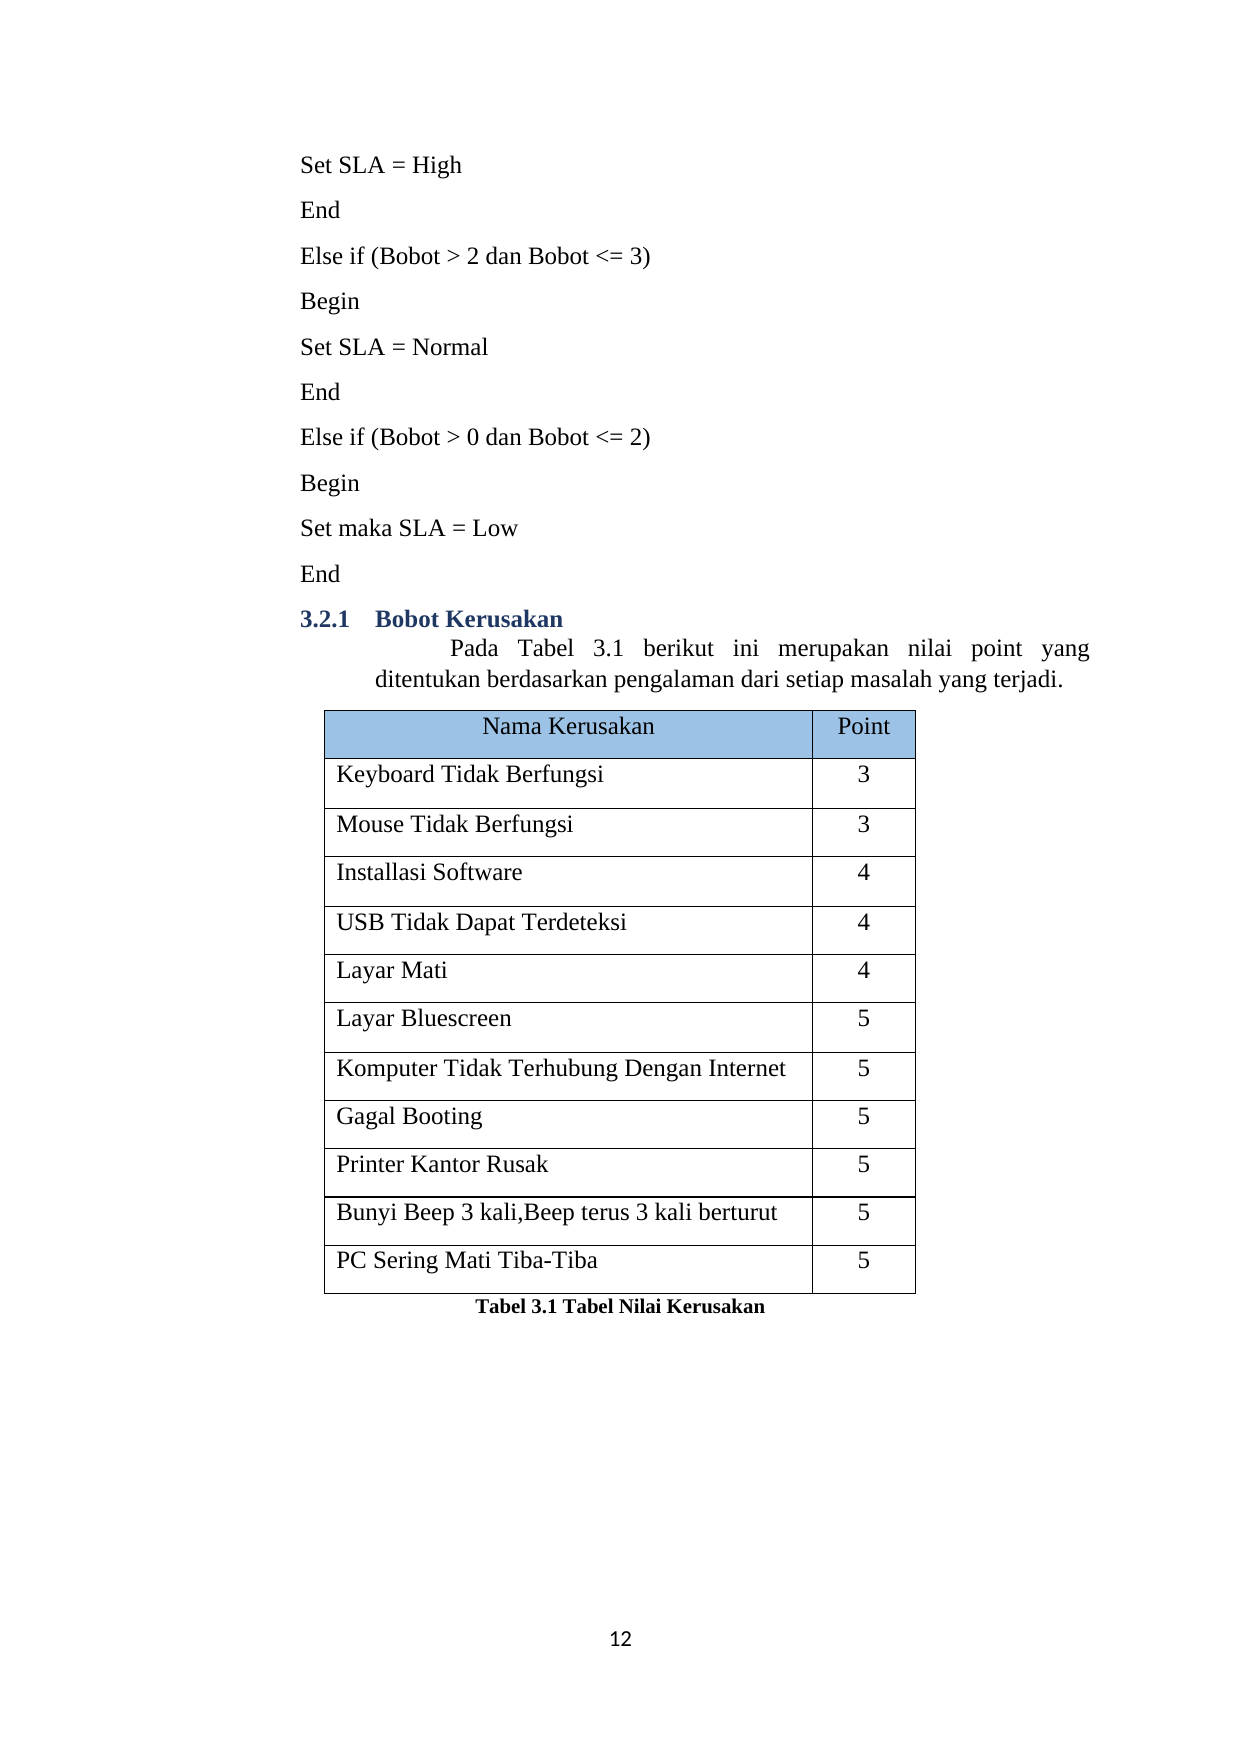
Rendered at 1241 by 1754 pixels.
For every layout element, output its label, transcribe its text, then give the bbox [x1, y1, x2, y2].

table_cell Layar Mati [325, 955, 812, 1002]
text Else if (Bobot > 0 dan Bobot <= 2) [225, 422, 1090, 451]
text Begin [225, 468, 1090, 497]
table_cell 4 [813, 857, 915, 906]
text End [225, 195, 1090, 224]
table_cell 5 [813, 1198, 915, 1244]
table_cell Mouse Tidak Berfungsi [325, 809, 812, 856]
text Tabel 3.1 Tabel Nilai Kerusakan [150, 712, 1090, 1318]
table_cell 3 [813, 759, 915, 808]
table_cell 5 [813, 1003, 915, 1052]
table_cell 5 [813, 1101, 915, 1148]
table_header Nama Kerusakan [325, 711, 812, 758]
text Set SLA = Normal [225, 332, 1090, 360]
table_cell Gagal Booting [325, 1101, 812, 1148]
table_cell 5 [813, 1053, 915, 1100]
text Set SLA = High [225, 150, 1090, 179]
text Bobot Kerusakan [300, 604, 1090, 633]
text Set maka SLA = Low [225, 513, 1090, 542]
text Pada Tabel 3.1 berikut ini merupakan nilai point yang ditentukan berdasarkan pengalaman dari setiap masalah yang terjadi. [375, 633, 1090, 693]
table_cell Installasi Software [325, 857, 812, 906]
table_cell USB Tidak Dapat Terdeteksi [325, 907, 812, 954]
table_cell Printer Kantor Rusak [325, 1149, 812, 1196]
table_cell 5 [813, 1246, 915, 1293]
table_cell Layar Bluescreen [325, 1003, 812, 1052]
table_cell Komputer Tidak Terhubung Dengan Internet [325, 1053, 812, 1100]
table_cell 4 [813, 955, 915, 1002]
table_cell 3 [813, 809, 915, 856]
table_cell Keyboard Tidak Berfungsi [325, 759, 812, 808]
table_cell Bunyi Beep 3 kali,Beep terus 3 kali berturut [325, 1198, 812, 1244]
text Else if (Bobot > 2 dan Bobot <= 3) [225, 241, 1090, 269]
text Begin [225, 286, 1090, 315]
text End [225, 559, 1090, 587]
text End [225, 377, 1090, 406]
table_cell 4 [813, 907, 915, 954]
table_cell PC Sering Mati Tiba-Tiba [325, 1246, 812, 1293]
table_cell 5 [813, 1149, 915, 1196]
table_header Point [813, 711, 915, 758]
